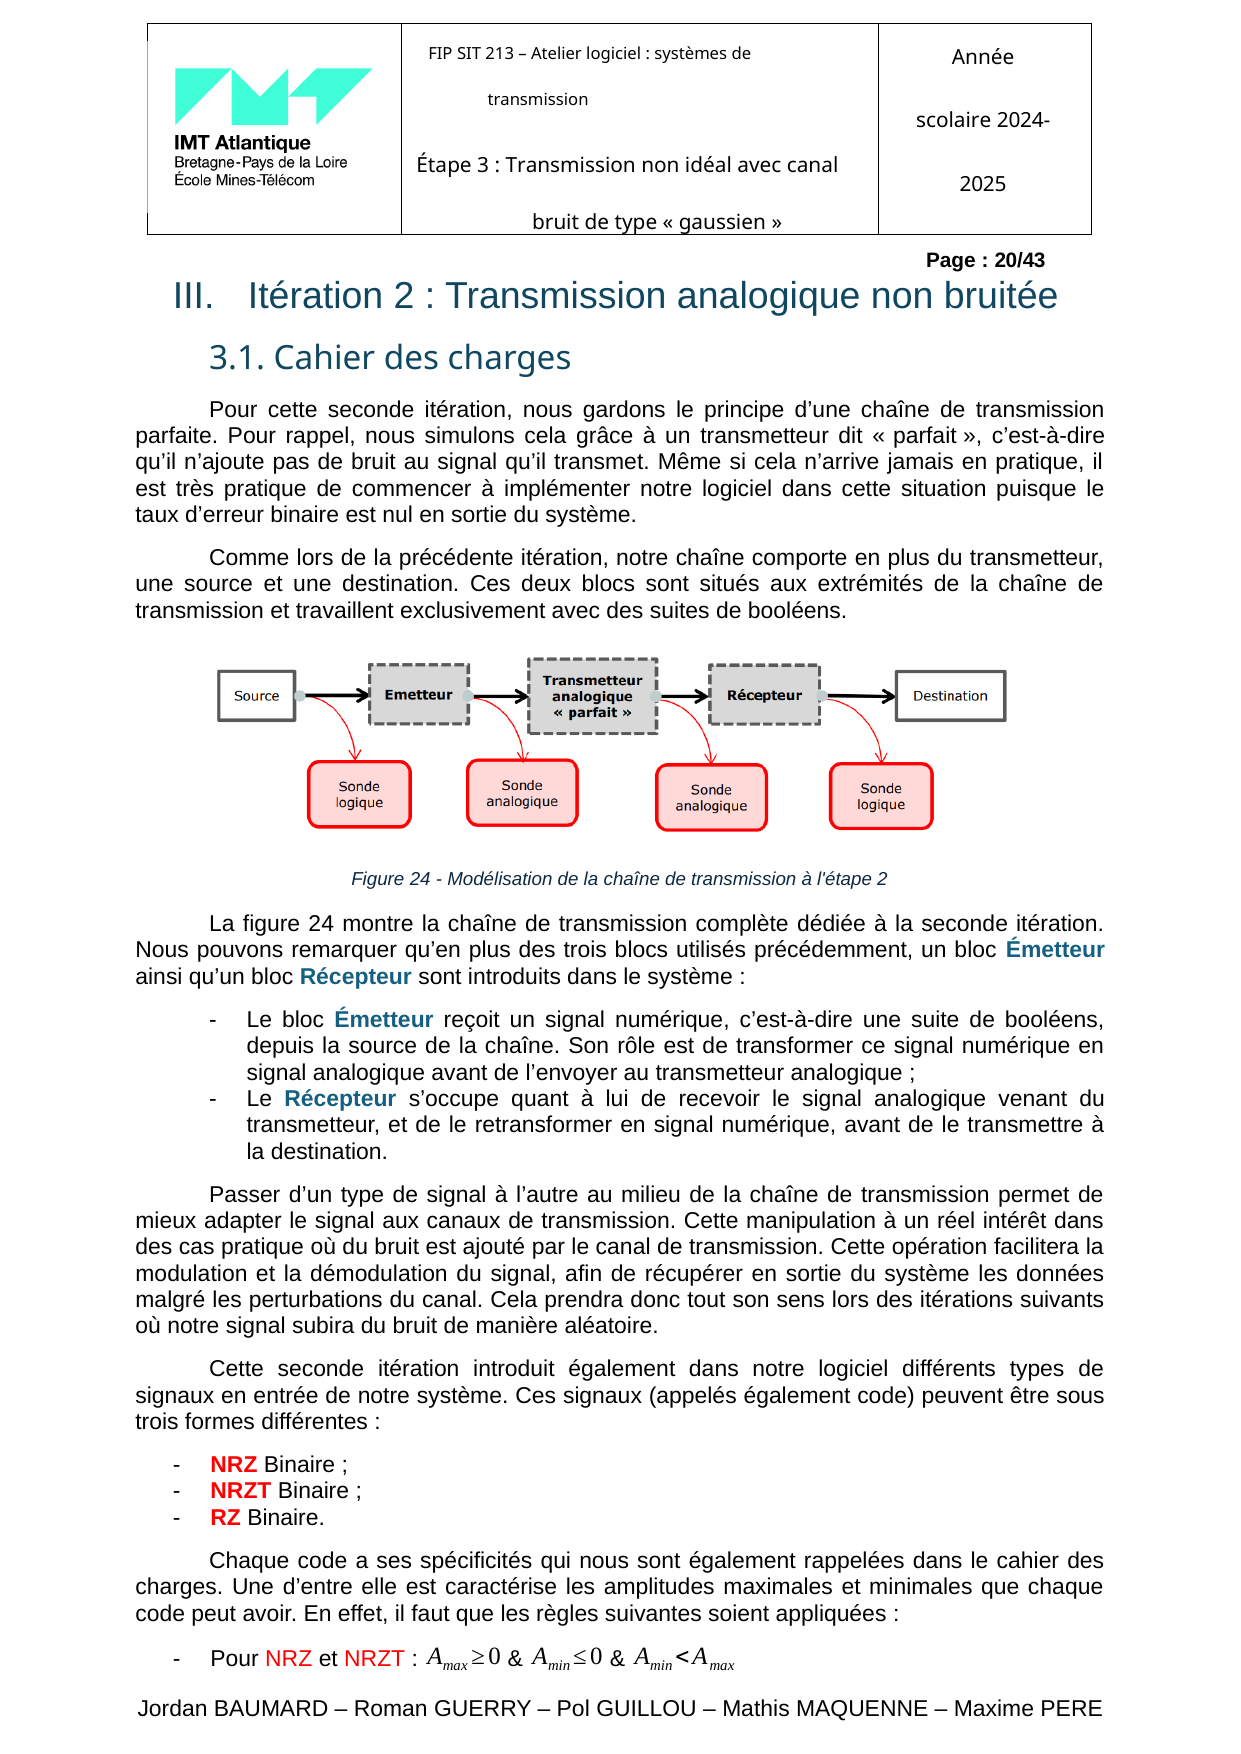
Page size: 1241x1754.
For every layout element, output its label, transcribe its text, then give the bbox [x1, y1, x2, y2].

subtitle 3.1. Cahier des charges [135, 333, 1105, 379]
picture [203, 639, 1038, 851]
list Le Récepteur s’occupe quant à lui de recevoir le signal analogique venant du transmetteur, et de le retransformer en signal numérique, avant de le transmettre à la destination. [209, 1085, 1105, 1164]
text Chaque code a ses spécificités qui nous sont également rappelées dans le cahier des charges. Une d’entre elle est caractérise les amplitudes maximales et minimales que chaque code peut avoir. En effet, il faut que les règles suivantes soient appliquées : [135, 1547, 1105, 1626]
list RZ Binaire. [173, 1504, 1105, 1530]
text Passer d’un type de signal à l’autre au milieu de la chaîne de transmission permet de mieux adapter le signal aux canaux de transmission. Cette manipulation à un réel intérêt dans des cas pratique où du bruit est ajouté par le canal de transmission. Cette opération facilitera la modulation et la démodulation du signal, afin de récupérer en sortie du système les données malgré les perturbations du canal. Cela prendra donc tout son sens lors des itérations suivants où notre signal subira du bruit de manière aléatoire. [135, 1181, 1105, 1339]
text La figure 24 montre la chaîne de transmission complète dédiée à la seconde itération. Nous pouvons remarquer qu’en plus des trois blocs utilisés précédemment, un bloc Émetteur ainsi qu’un bloc Récepteur sont introduits dans le système : [135, 910, 1105, 989]
subtitle Itération 2 : Transmission analogique non bruitée [173, 274, 1105, 317]
list Le bloc Émetteur reçoit un signal numérique, c’est-à-dire une suite de booléens, depuis la source de la chaîne. Son rôle est de transformer ce signal numérique en signal analogique avant de l’envoyer au transmetteur analogique ; [209, 1006, 1105, 1085]
picture [147, 41, 401, 213]
text Pour cette seconde itération, nous gardons le principe d’une chaîne de transmission parfaite. Pour rappel, nous simulons cela grâce à un transmetteur dit « parfait », c’est-à-dire qu’il n’ajoute pas de bruit au signal qu’il transmet. Même si cela n’arrive jamais en pratique, il est très pratique de commencer à implémenter notre logiciel dans cette situation puisque le taux d’erreur binaire est nul en sortie du système. [135, 396, 1105, 527]
text Comme lors de la précédente itération, notre chaîne comporte en plus du transmetteur, une source et une destination. Ces deux blocs sont situés aux extrémités de la chaîne de transmission et travaillent exclusivement avec des suites de booléens. [135, 544, 1105, 623]
list NRZ Binaire ; [173, 1451, 1105, 1477]
text Cette seconde itération introduit également dans notre logiciel différents types de signaux en entrée de notre système. Ces signaux (appelés également code) peuvent être sous trois formes différentes : [135, 1355, 1105, 1434]
text Figure 24 - Modélisation de la chaîne de transmission à l'étape 2 [135, 868, 1105, 889]
list Pour NRZ et NRZT : & & [173, 1643, 1105, 1674]
list NRZT Binaire ; [173, 1477, 1105, 1504]
